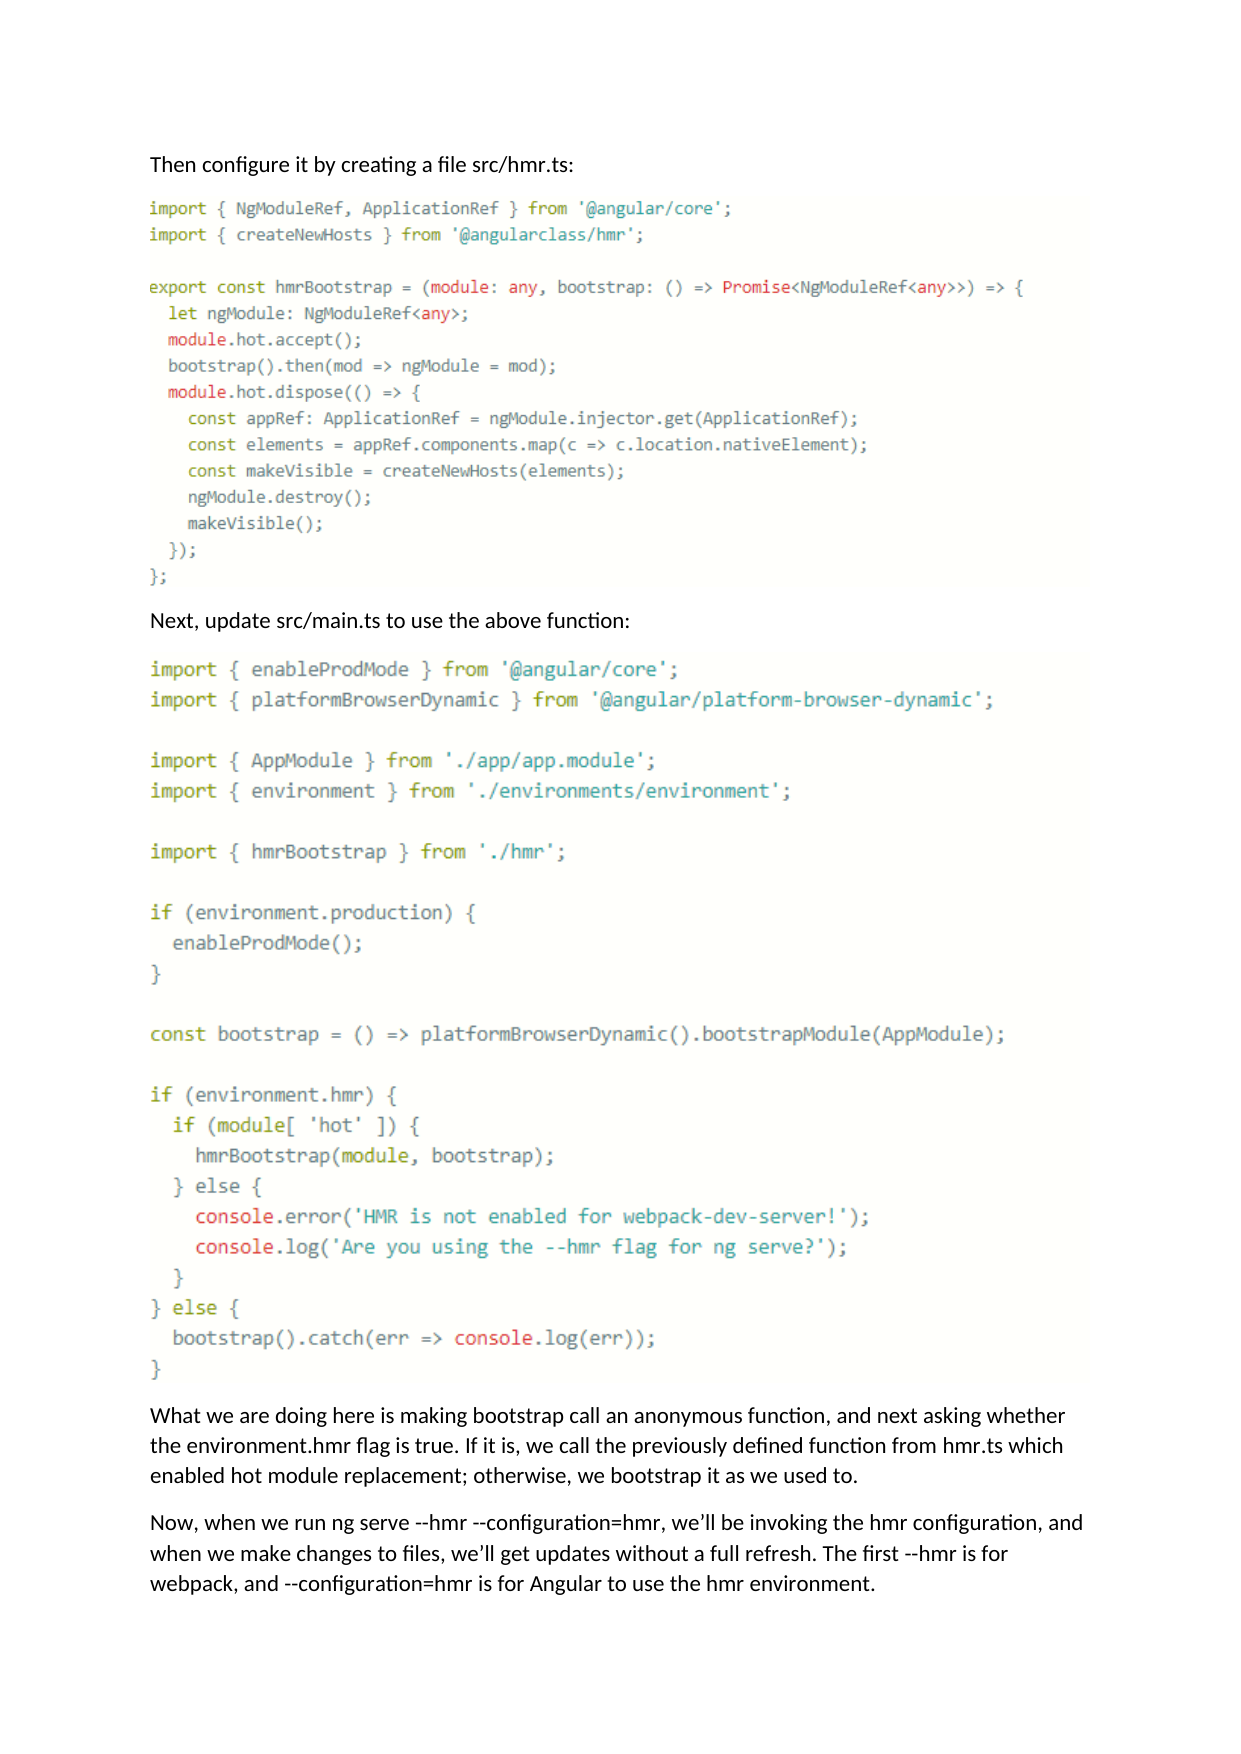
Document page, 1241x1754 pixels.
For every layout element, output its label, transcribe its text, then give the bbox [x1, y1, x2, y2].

text What we are doing here is making bootstrap call an anonymous function, and next asking whether the environment.hmr flag is true. If it is, we call the previously defined function from hmr.ts which enabled hot module replacement; otherwise, we bootstrap it as we used to. [150, 1401, 1090, 1489]
text Now, when we run ng serve --hmr --configuration=hmr, we’ll be invoking the hmr configuration, and when we make changes to files, we’ll get updates without a full refresh. The first --hmr is for webpack, and --configuration=hmr is for Angular to use the hmr environment. [150, 1508, 1090, 1597]
picture [150, 196, 1091, 587]
picture [150, 652, 1091, 1383]
text Next, update src/main.ts to use the above function: [150, 606, 1090, 634]
text Then configure it by creating a file src/hmr.ts: [150, 150, 1090, 178]
